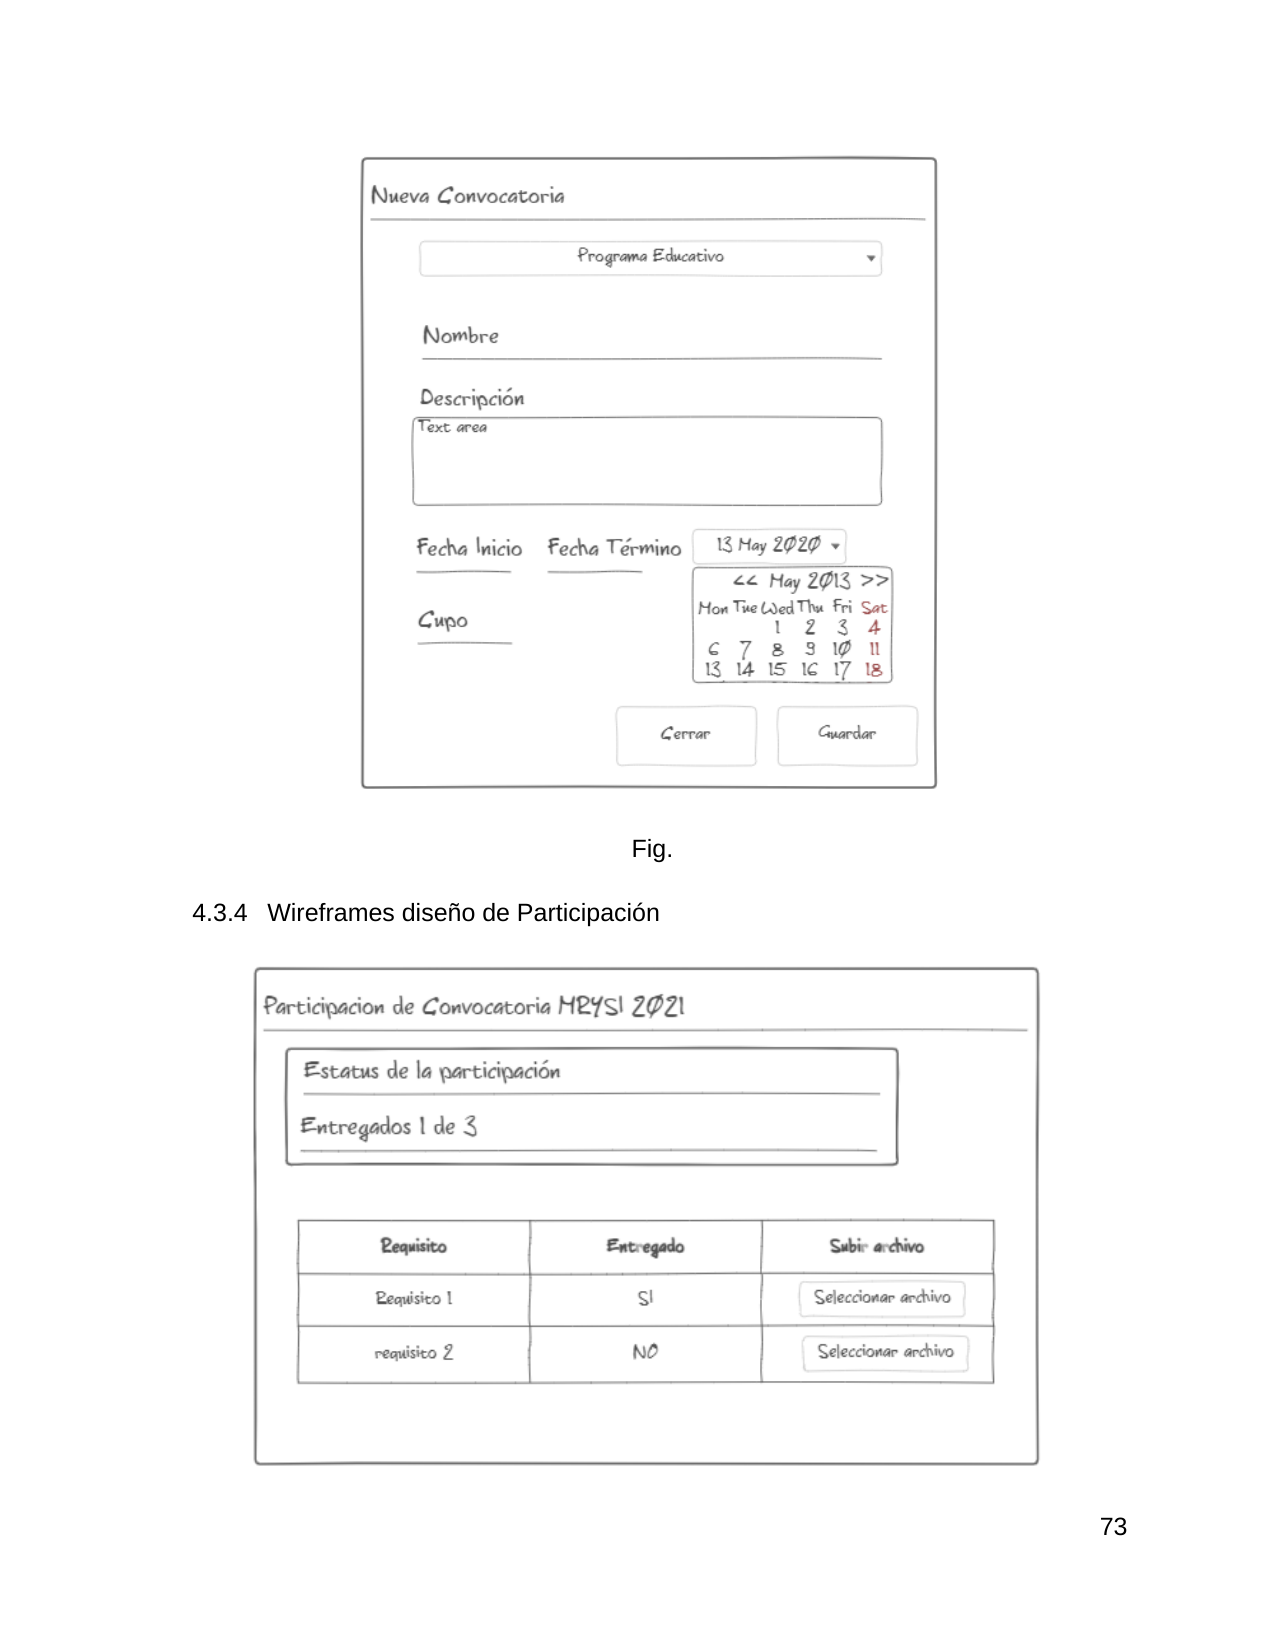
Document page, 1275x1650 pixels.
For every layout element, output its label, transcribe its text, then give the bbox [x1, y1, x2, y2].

subtitle Wireframes diseño de Participación [192, 898, 1127, 927]
picture [349, 147, 956, 799]
picture [241, 953, 1063, 1480]
text Fig. [177, 834, 1127, 863]
